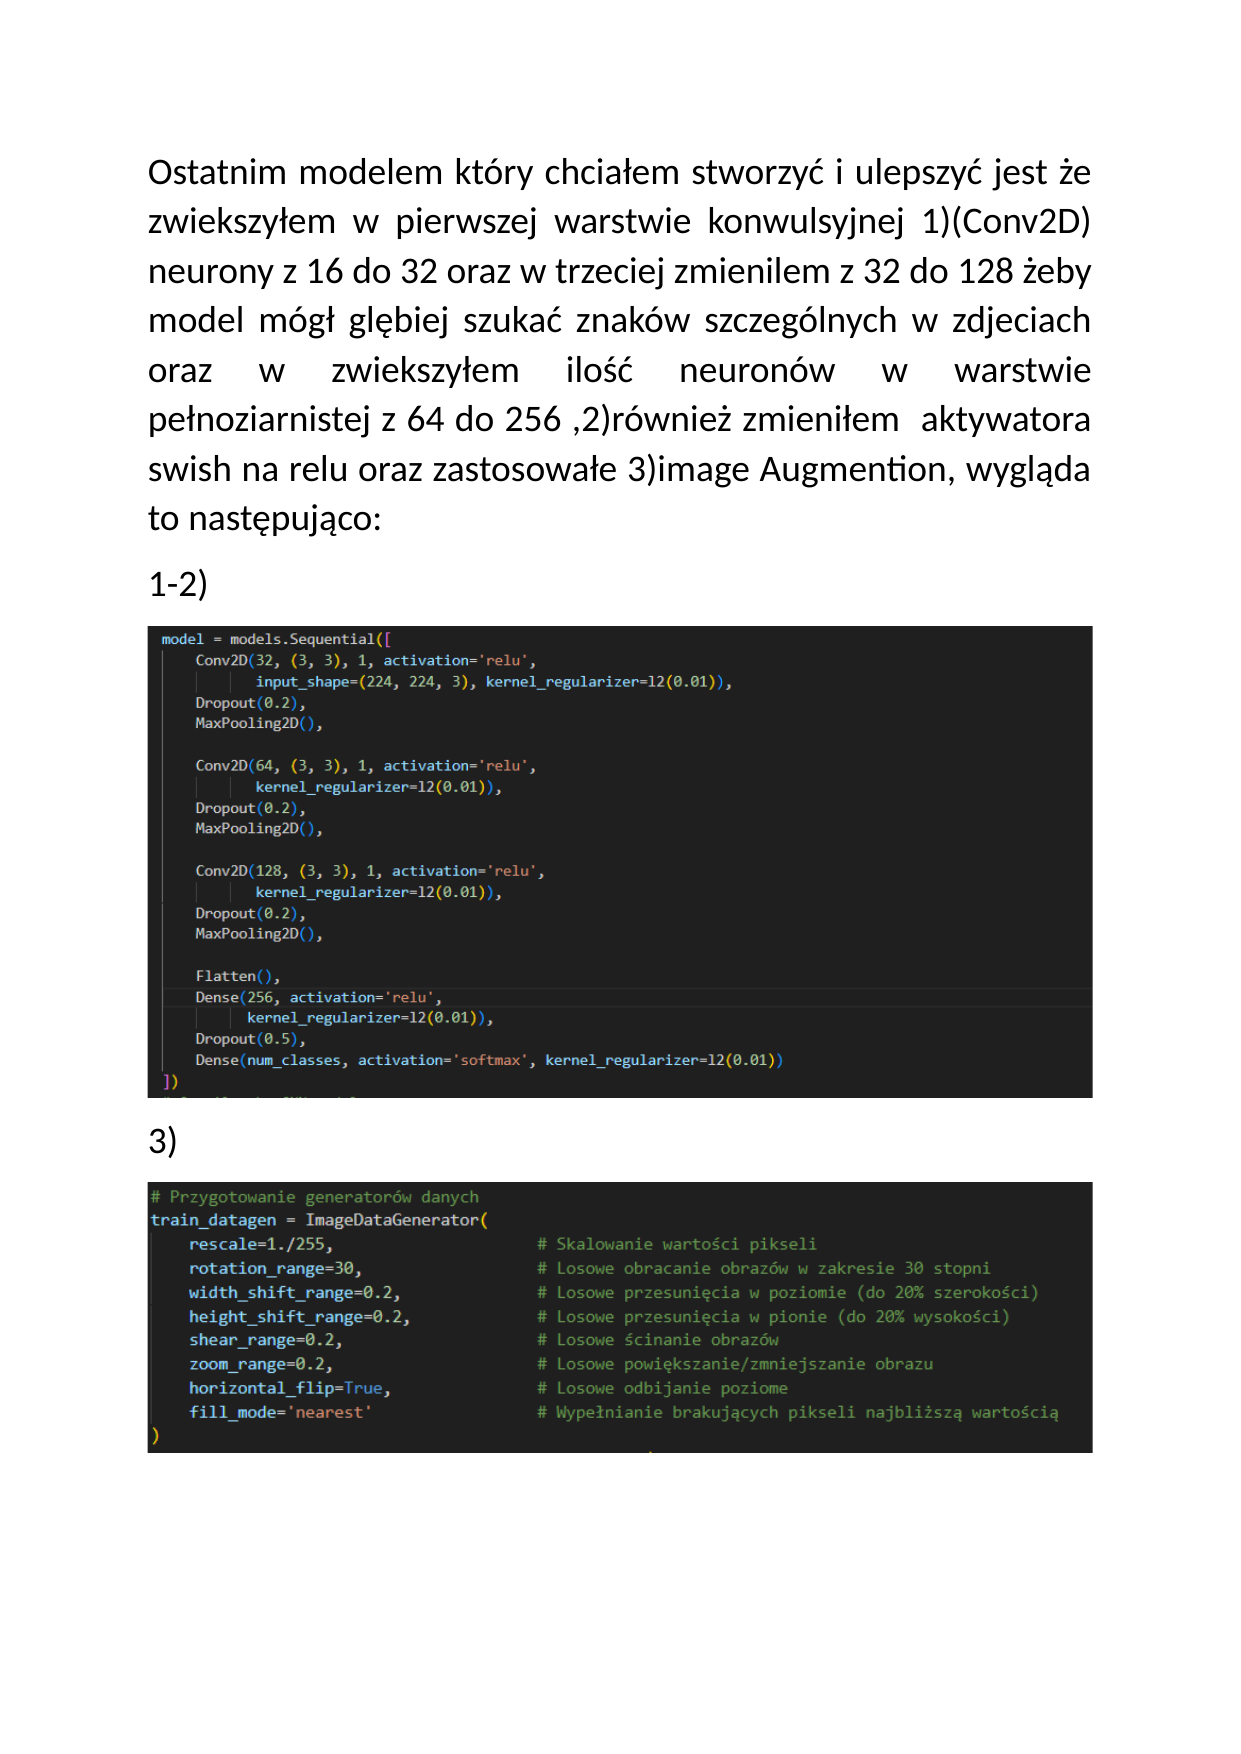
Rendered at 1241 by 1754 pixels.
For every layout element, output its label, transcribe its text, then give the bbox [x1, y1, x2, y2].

picture [147, 626, 1093, 1098]
text 3) [148, 1117, 1093, 1162]
picture [147, 1182, 1093, 1453]
text Ostatnim modelem który chciałem stworzyć i ulepszyć jest że zwiekszyłem w pierwszej warstwie konwulsyjnej 1)(Conv2D) neurony z 16 do 32 oraz w trzeciej zmienilem z 32 do 128 żeby model mógł glębiej szukać znaków szczególnych w zdjeciach oraz w zwiekszyłem ilość neuronów w warstwie pełnoziarnistej z 64 do 256 ,2)również zmieniłem aktywatora swish na relu oraz zastosowałe 3)image Augmention, wygląda to następująco: [148, 148, 1093, 540]
text 1-2) [148, 560, 1093, 606]
